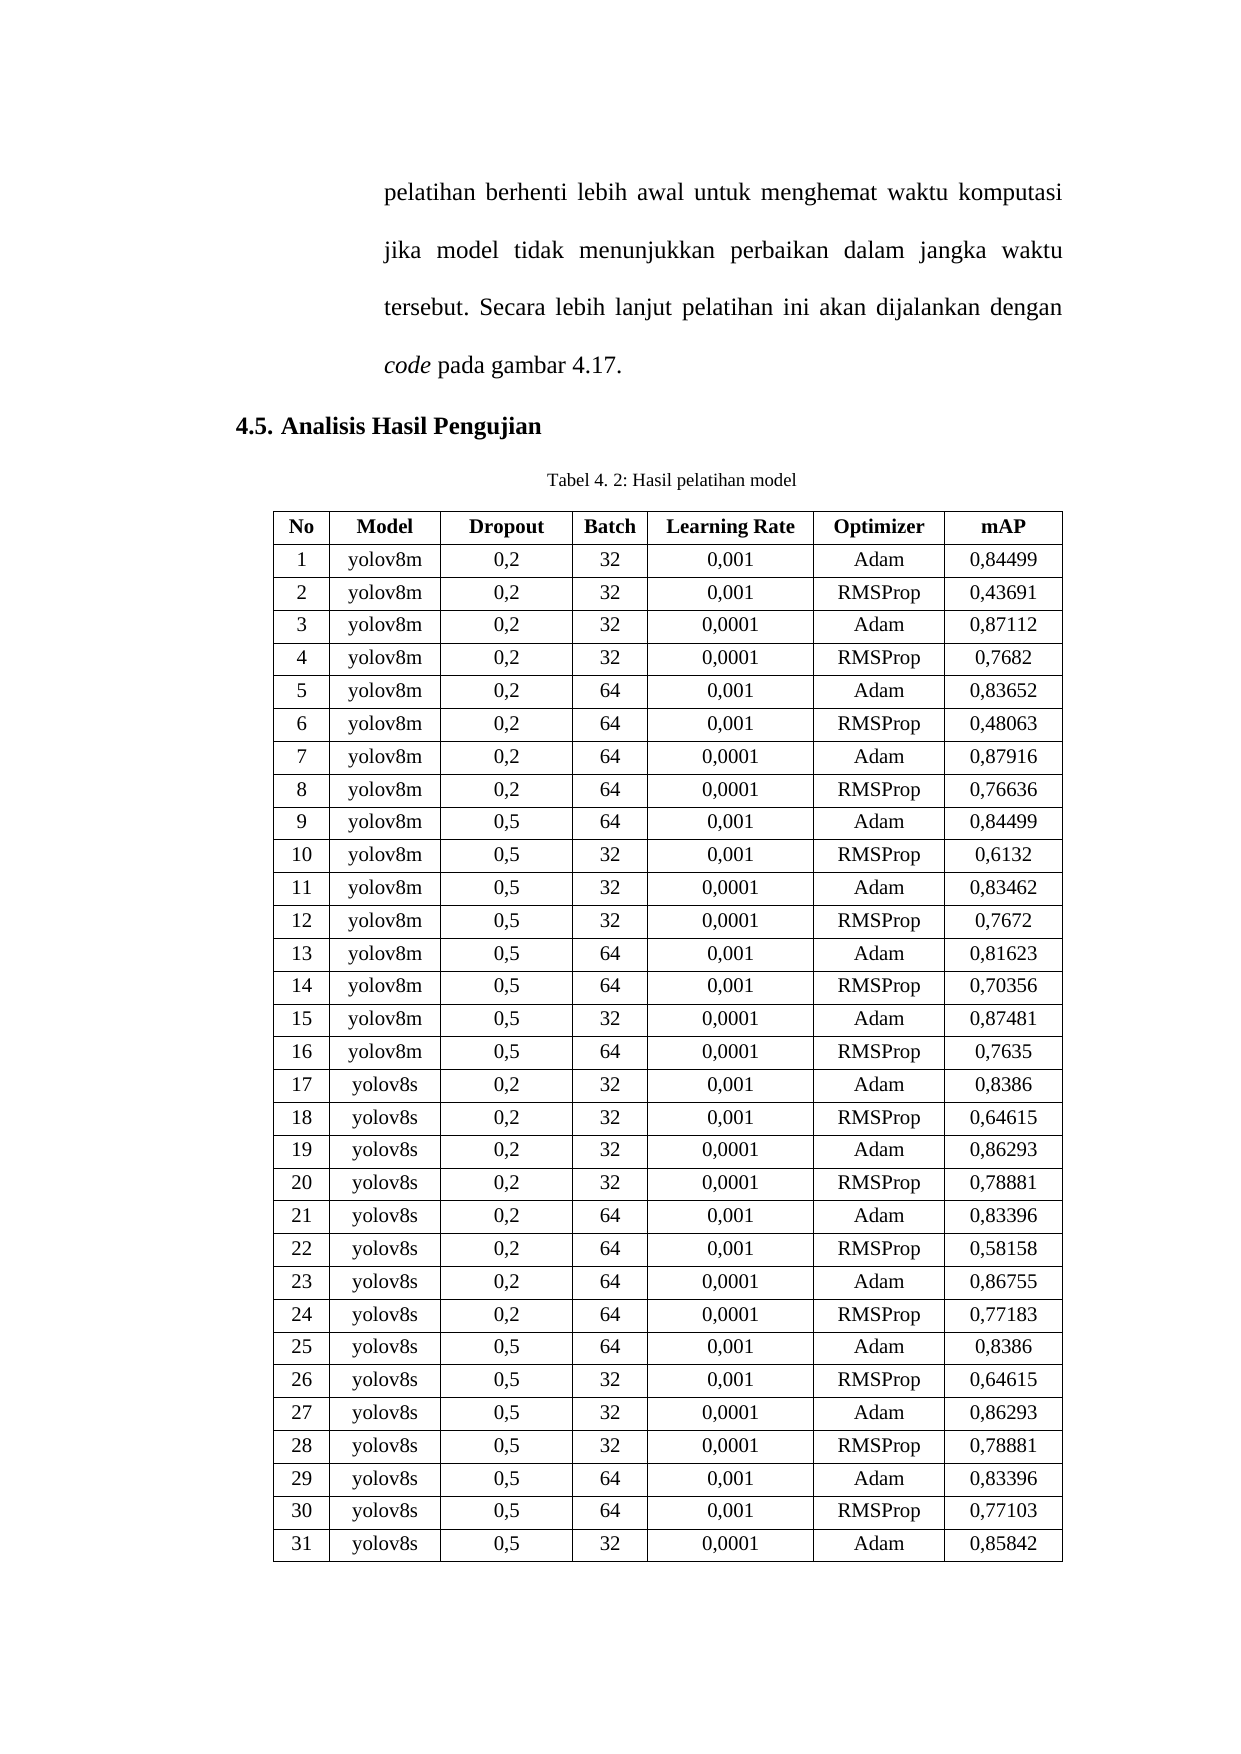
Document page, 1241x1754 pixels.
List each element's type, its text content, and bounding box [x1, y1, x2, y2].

table_cell 23 [274, 1267, 329, 1299]
table_cell 0,5 [441, 1037, 572, 1069]
table_cell 0,001 [648, 1201, 813, 1233]
table_cell 32 [573, 840, 647, 872]
table_cell yolov8m [330, 545, 440, 577]
table_cell 32 [573, 1431, 647, 1463]
table_cell 0,0001 [648, 1431, 813, 1463]
table_cell 0,001 [648, 972, 813, 1003]
table_cell yolov8m [330, 972, 440, 1003]
table_cell 32 [573, 1005, 647, 1036]
table_cell Adam [814, 1464, 944, 1496]
table_cell Adam [814, 939, 944, 971]
table_cell 0,83652 [945, 676, 1062, 708]
table_cell 0,70356 [945, 972, 1062, 1003]
table_cell RMSProp [814, 1234, 944, 1266]
table_header mAP [945, 512, 1062, 544]
table_cell 0,001 [648, 1365, 813, 1397]
table_cell 32 [573, 1398, 647, 1430]
table_cell 0,2 [441, 545, 572, 577]
table_cell RMSProp [814, 1037, 944, 1069]
table_cell 0,6132 [945, 840, 1062, 872]
table_cell 0,87916 [945, 742, 1062, 774]
table_cell 31 [274, 1530, 329, 1561]
table_cell 0,84499 [945, 808, 1062, 839]
table_cell 0,86293 [945, 1398, 1062, 1430]
table_cell 32 [573, 611, 647, 642]
table_cell 64 [573, 808, 647, 839]
table_cell 6 [274, 709, 329, 741]
table_cell 0,5 [441, 808, 572, 839]
table_cell yolov8s [330, 1267, 440, 1299]
table_cell Adam [814, 1005, 944, 1036]
table_cell 0,83396 [945, 1464, 1062, 1496]
table_cell 64 [573, 1333, 647, 1364]
table_cell 19 [274, 1136, 329, 1167]
table_cell 0,77183 [945, 1300, 1062, 1332]
table_cell 0,2 [441, 578, 572, 610]
table_cell 0,48063 [945, 709, 1062, 741]
table_cell 22 [274, 1234, 329, 1266]
table_cell Adam [814, 1333, 944, 1364]
table_cell yolov8s [330, 1234, 440, 1266]
table_cell 4 [274, 644, 329, 675]
table_cell 64 [573, 1267, 647, 1299]
table_cell 0,5 [441, 906, 572, 938]
table_cell 0,2 [441, 1234, 572, 1266]
table_cell yolov8m [330, 808, 440, 839]
table_cell 0,2 [441, 1070, 572, 1102]
table_cell Adam [814, 1530, 944, 1561]
table_cell 26 [274, 1365, 329, 1397]
table_cell yolov8m [330, 840, 440, 872]
table_cell 0,87112 [945, 611, 1062, 642]
table_cell 64 [573, 1464, 647, 1496]
table_cell 64 [573, 709, 647, 741]
table_cell 0,0001 [648, 906, 813, 938]
table_cell 0,001 [648, 1497, 813, 1528]
table_cell 21 [274, 1201, 329, 1233]
table_cell 64 [573, 1300, 647, 1332]
table_cell yolov8s [330, 1169, 440, 1200]
table_cell 32 [573, 1070, 647, 1102]
table_cell 0,86293 [945, 1136, 1062, 1167]
table_cell Adam [814, 742, 944, 774]
table_cell 18 [274, 1103, 329, 1135]
table_cell 0,0001 [648, 1267, 813, 1299]
table_cell 25 [274, 1333, 329, 1364]
table_cell 0,8386 [945, 1333, 1062, 1364]
table_cell 0,2 [441, 1267, 572, 1299]
table_cell yolov8s [330, 1103, 440, 1135]
table_cell yolov8s [330, 1464, 440, 1496]
table_cell 0,0001 [648, 1005, 813, 1036]
table_cell 32 [573, 545, 647, 577]
table_cell RMSProp [814, 709, 944, 741]
table_cell 27 [274, 1398, 329, 1430]
table_cell 0,64615 [945, 1103, 1062, 1135]
table_cell 0,5 [441, 840, 572, 872]
table_cell 0,43691 [945, 578, 1062, 610]
table_cell 0,0001 [648, 611, 813, 642]
table_cell 12 [274, 906, 329, 938]
table_cell yolov8s [330, 1201, 440, 1233]
table_cell yolov8s [330, 1530, 440, 1561]
table_cell 0,7635 [945, 1037, 1062, 1069]
table_cell 0,58158 [945, 1234, 1062, 1266]
table_cell yolov8m [330, 1005, 440, 1036]
table_cell 0,5 [441, 873, 572, 905]
table_cell 29 [274, 1464, 329, 1496]
table_cell 0,5 [441, 1431, 572, 1463]
table_cell 32 [573, 578, 647, 610]
table_cell 0,2 [441, 742, 572, 774]
table_cell Adam [814, 808, 944, 839]
table_cell Adam [814, 1070, 944, 1102]
table_cell RMSProp [814, 1103, 944, 1135]
table_header Learning Rate [648, 512, 813, 544]
table_cell yolov8s [330, 1497, 440, 1528]
table_cell RMSProp [814, 578, 944, 610]
table_cell yolov8s [330, 1333, 440, 1364]
table_cell 64 [573, 676, 647, 708]
table_cell 3 [274, 611, 329, 642]
table_cell RMSProp [814, 775, 944, 807]
table_cell 0,0001 [648, 1037, 813, 1069]
table_cell RMSProp [814, 1365, 944, 1397]
table_cell yolov8s [330, 1070, 440, 1102]
text Tabel 4. 2: Hasil pelatihan model [281, 469, 1063, 490]
table_cell 0,2 [441, 709, 572, 741]
table_cell 64 [573, 775, 647, 807]
table_cell 0,5 [441, 972, 572, 1003]
table_cell 0,77103 [945, 1497, 1062, 1528]
table_cell yolov8m [330, 1037, 440, 1069]
table_cell 32 [573, 1365, 647, 1397]
table_header No [274, 512, 329, 544]
table_cell Adam [814, 545, 944, 577]
table_cell 0,5 [441, 1464, 572, 1496]
table_cell 64 [573, 1037, 647, 1069]
table_cell Adam [814, 611, 944, 642]
table_cell 32 [573, 1103, 647, 1135]
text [384, 177, 1063, 378]
table_cell RMSProp [814, 840, 944, 872]
table_cell 0,0001 [648, 775, 813, 807]
table_cell 8 [274, 775, 329, 807]
table_cell 0,001 [648, 808, 813, 839]
table_cell 2 [274, 578, 329, 610]
table_cell 0,87481 [945, 1005, 1062, 1036]
table_cell 0,7682 [945, 644, 1062, 675]
table_cell RMSProp [814, 906, 944, 938]
table_cell 16 [274, 1037, 329, 1069]
subtitle Analisis Hasil Pengujian [236, 411, 1063, 440]
table_cell 14 [274, 972, 329, 1003]
table_cell yolov8m [330, 644, 440, 675]
table_cell 0,2 [441, 1169, 572, 1200]
table_cell yolov8m [330, 775, 440, 807]
table_cell 0,2 [441, 644, 572, 675]
table_cell 0,83462 [945, 873, 1062, 905]
table_cell 0,5 [441, 1333, 572, 1364]
table_cell yolov8s [330, 1365, 440, 1397]
table_cell 32 [573, 644, 647, 675]
table_cell 28 [274, 1431, 329, 1463]
table_cell RMSProp [814, 1169, 944, 1200]
table_cell 64 [573, 939, 647, 971]
table_cell 9 [274, 808, 329, 839]
table_cell 0,0001 [648, 644, 813, 675]
table_cell 0,0001 [648, 1136, 813, 1167]
table_cell 0,0001 [648, 1398, 813, 1430]
table_cell 0,84499 [945, 545, 1062, 577]
table_cell yolov8m [330, 676, 440, 708]
table_cell 0,2 [441, 1136, 572, 1167]
table_cell 0,0001 [648, 1169, 813, 1200]
table_cell 7 [274, 742, 329, 774]
table_cell 20 [274, 1169, 329, 1200]
table_cell Adam [814, 1201, 944, 1233]
table_cell 0,2 [441, 1201, 572, 1233]
table_cell 11 [274, 873, 329, 905]
table_cell yolov8s [330, 1300, 440, 1332]
table_header Dropout [441, 512, 572, 544]
table_header Batch [573, 512, 647, 544]
table_cell 0,5 [441, 1398, 572, 1430]
table_cell 0,64615 [945, 1365, 1062, 1397]
table_cell 0,8386 [945, 1070, 1062, 1102]
table_cell yolov8m [330, 939, 440, 971]
table_cell 0,001 [648, 676, 813, 708]
table_cell 0,001 [648, 1234, 813, 1266]
table_cell Adam [814, 873, 944, 905]
table_cell 32 [573, 873, 647, 905]
table_cell 0,001 [648, 1103, 813, 1135]
table_cell yolov8m [330, 873, 440, 905]
table_cell Adam [814, 1136, 944, 1167]
table_cell 64 [573, 1234, 647, 1266]
table_cell 32 [573, 1136, 647, 1167]
table_cell 0,5 [441, 1497, 572, 1528]
table_cell yolov8m [330, 906, 440, 938]
table_cell 0,001 [648, 545, 813, 577]
table_cell 0,0001 [648, 1300, 813, 1332]
table_cell 0,2 [441, 775, 572, 807]
table_cell 0,5 [441, 939, 572, 971]
table_cell Adam [814, 1267, 944, 1299]
table_cell RMSProp [814, 1497, 944, 1528]
table_cell yolov8s [330, 1431, 440, 1463]
table_cell 0,76636 [945, 775, 1062, 807]
table_cell 0,78881 [945, 1169, 1062, 1200]
table_cell RMSProp [814, 1431, 944, 1463]
table_cell Adam [814, 676, 944, 708]
table_cell 0,001 [648, 840, 813, 872]
table_header Optimizer [814, 512, 944, 544]
table_cell 0,001 [648, 1333, 813, 1364]
table_cell RMSProp [814, 972, 944, 1003]
table_cell 0,81623 [945, 939, 1062, 971]
table_cell 10 [274, 840, 329, 872]
table_cell 0,2 [441, 611, 572, 642]
table_cell 64 [573, 742, 647, 774]
table_cell RMSProp [814, 1300, 944, 1332]
table_cell yolov8s [330, 1136, 440, 1167]
table_cell 30 [274, 1497, 329, 1528]
table_cell 64 [573, 1497, 647, 1528]
table_cell 0,5 [441, 1530, 572, 1561]
table_cell 0,001 [648, 578, 813, 610]
table_cell yolov8s [330, 1398, 440, 1430]
table_cell yolov8m [330, 578, 440, 610]
table_cell Adam [814, 1398, 944, 1430]
table_cell 5 [274, 676, 329, 708]
table_cell 0,86755 [945, 1267, 1062, 1299]
table_cell 64 [573, 972, 647, 1003]
table_cell 0,78881 [945, 1431, 1062, 1463]
table_cell 17 [274, 1070, 329, 1102]
table_cell 0,7672 [945, 906, 1062, 938]
table_cell 0,2 [441, 1300, 572, 1332]
table_header Model [330, 512, 440, 544]
table_cell 0,5 [441, 1365, 572, 1397]
table_cell 0,001 [648, 1070, 813, 1102]
table_cell 0,2 [441, 676, 572, 708]
table_cell 0,5 [441, 1005, 572, 1036]
table_cell 0,0001 [648, 1530, 813, 1561]
table_cell 15 [274, 1005, 329, 1036]
table_cell 1 [274, 545, 329, 577]
table_cell 64 [573, 1201, 647, 1233]
table_cell yolov8m [330, 742, 440, 774]
table_cell 13 [274, 939, 329, 971]
table_cell 32 [573, 906, 647, 938]
table_cell 0,83396 [945, 1201, 1062, 1233]
table_cell 0,2 [441, 1103, 572, 1135]
table_cell 24 [274, 1300, 329, 1332]
table_cell 0,001 [648, 1464, 813, 1496]
table_cell 32 [573, 1169, 647, 1200]
table_cell RMSProp [814, 644, 944, 675]
table_cell 0,0001 [648, 742, 813, 774]
table_cell 0,001 [648, 939, 813, 971]
table_cell 0,85842 [945, 1530, 1062, 1561]
table_cell 0,0001 [648, 873, 813, 905]
table_cell yolov8m [330, 611, 440, 642]
table_cell 0,001 [648, 709, 813, 741]
table_cell 32 [573, 1530, 647, 1561]
table_cell yolov8m [330, 709, 440, 741]
